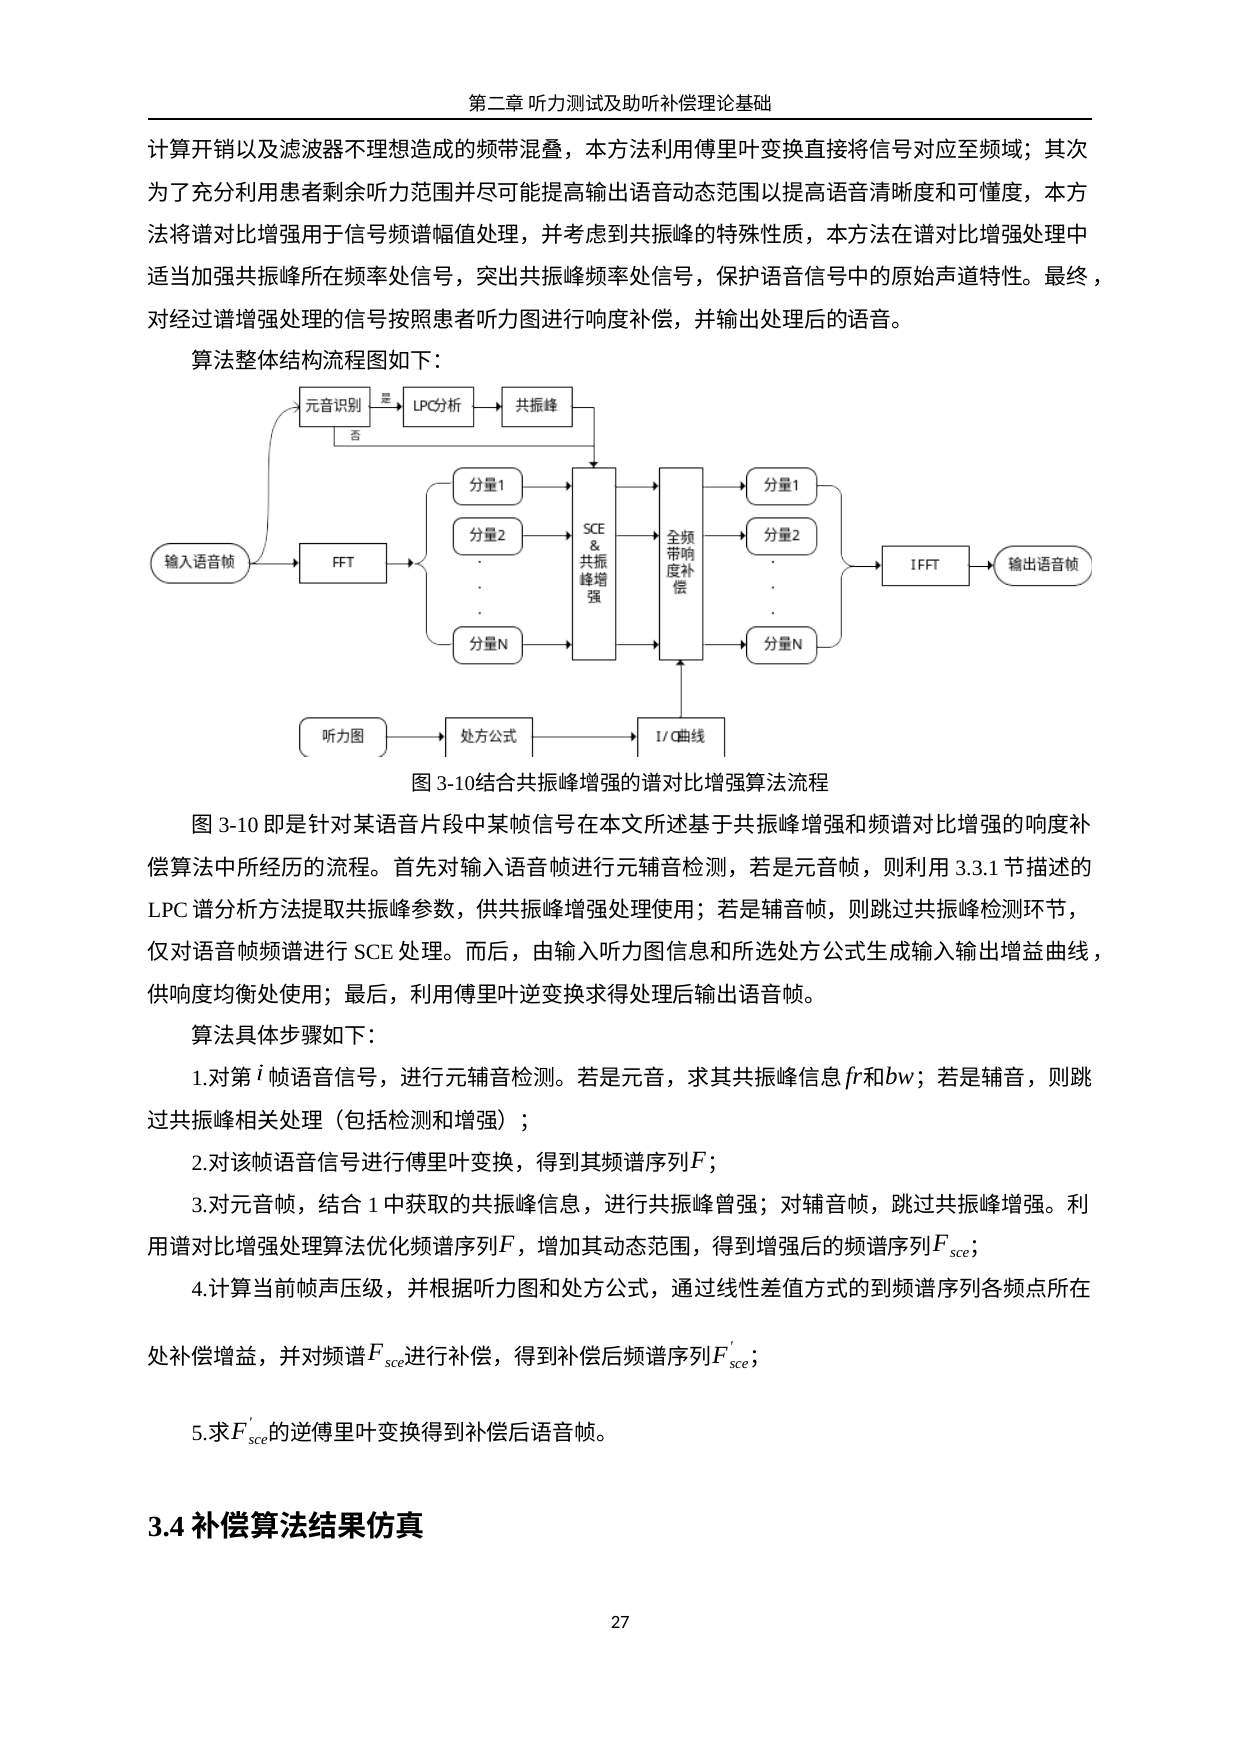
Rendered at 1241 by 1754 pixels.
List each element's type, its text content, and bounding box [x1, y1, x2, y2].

text 算法具体步骤如下： [148, 1017, 1092, 1051]
text 3.4 补偿算法结果仿真 [148, 1489, 1092, 1557]
text 2.对该帧语音信号进行傅里叶变换，得到其频谱序列； [148, 1143, 1092, 1177]
text 3.对元音帧，结合1中获取的共振峰信息，进行共振峰曾强；对辅音帧，跳过共振峰增强。利用谱对比增强处理算法优化频谱序列，增加其动态范围，得到增强后的频谱序列； [148, 1185, 1092, 1262]
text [148, 131, 1092, 334]
text 4.计算当前帧声压级，并根据听力图和处方公式，通过线性差值方式的到频谱序列各频点所在处补偿增益，并对频谱进行补偿，得到补偿后频谱序列； [148, 1270, 1092, 1388]
text 1.对第帧语音信号，进行元辅音检测。若是元音，求其共振峰信息和；若是辅音，则跳过共振峰相关处理（包括检测和增强）； [148, 1059, 1092, 1136]
text 算法整体结构流程图如下： [148, 342, 1092, 376]
text 图3-10即是针对某语音片段中某帧信号在本文所述基于共振峰增强和频谱对比增强的响度补偿算法中所经历的流程。首先对输入语音帧进行元辅音检测，若是元音帧，则利用3.3.1节描述的LPC谱分析方法提取共振峰参数，供共振峰增强处理使用；若是辅音帧，则跳过共振峰检测环节，仅对语音帧频谱进行SCE处理。而后，由输入听力图信息和所选处方公式生成输入输出增益曲线，供响度均衡处使用；最后，利用傅里叶逆变换求得处理后输出语音帧。 [148, 806, 1092, 1009]
text 图3-10结合共振峰增强的谱对比增强算法流程 [148, 764, 1092, 798]
text 5.求的逆傅里叶变换得到补偿后语音帧。 [148, 1396, 1092, 1464]
